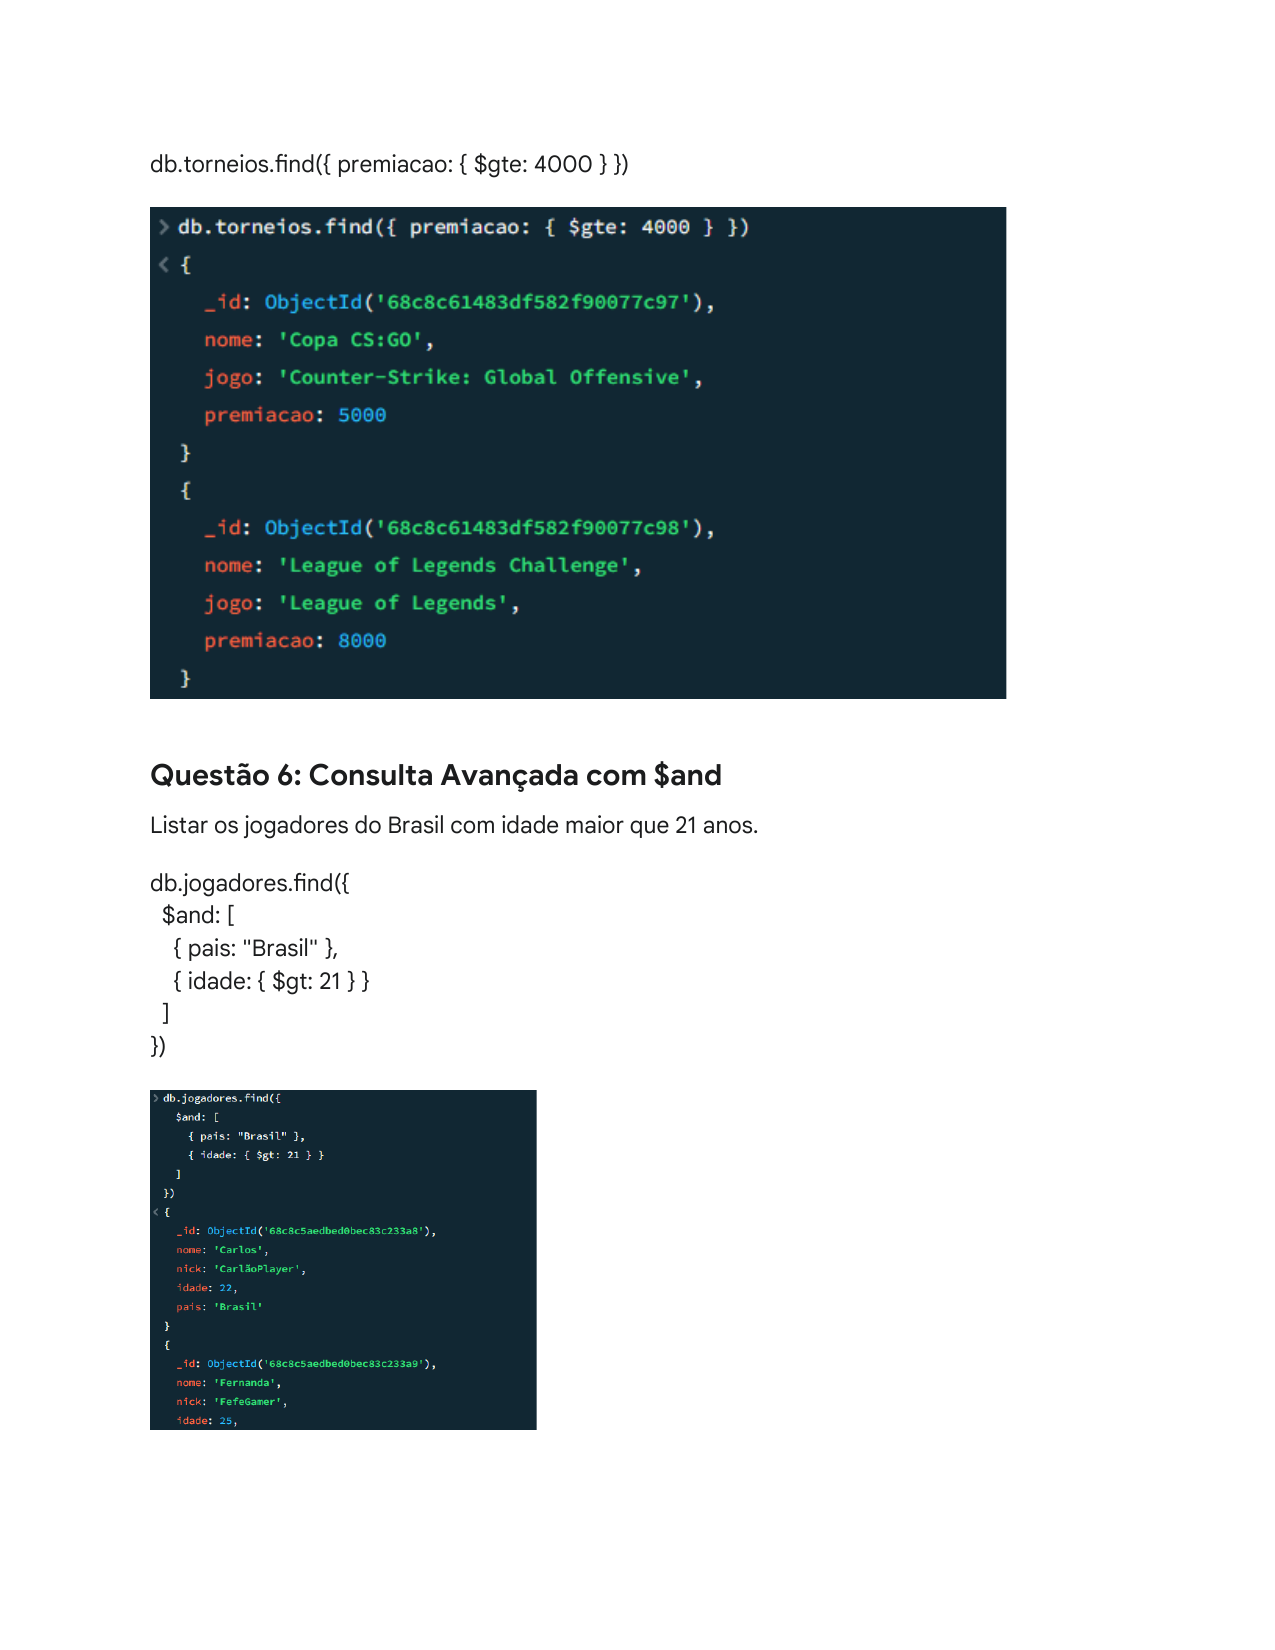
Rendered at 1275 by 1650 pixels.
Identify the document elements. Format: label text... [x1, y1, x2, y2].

picture [150, 1090, 537, 1430]
subtitle Questão 6: Consulta Avançada com $and [150, 757, 1125, 793]
text Listar os jogadores do Brasil com idade maior que 21 anos. [150, 811, 1125, 840]
text db.jogadores.find({ $and: [ { pais: "Brasil" }, { idade: { $gt: 21 } } ] }) [150, 869, 1125, 1061]
text db.torneios.find({ premiacao: { $gte: 4000 } }) [150, 150, 1125, 179]
picture [150, 207, 1007, 699]
